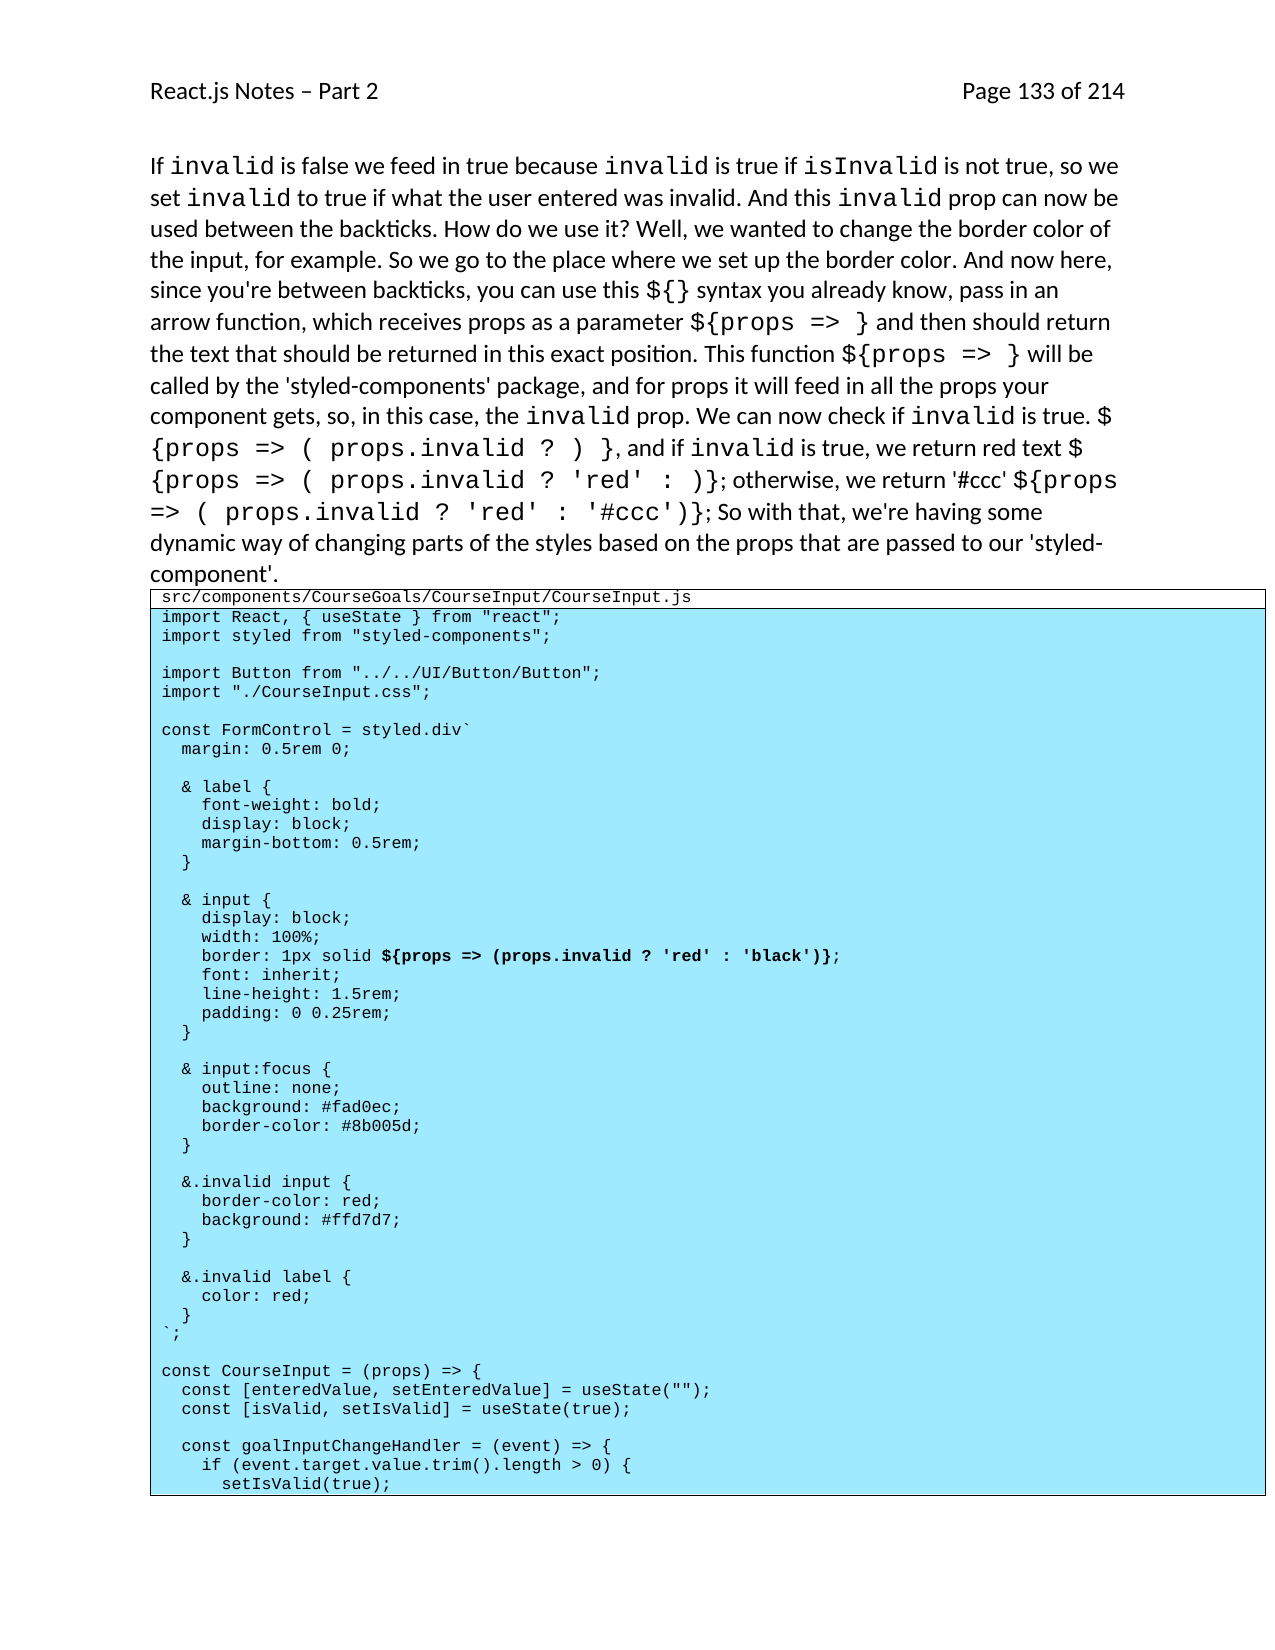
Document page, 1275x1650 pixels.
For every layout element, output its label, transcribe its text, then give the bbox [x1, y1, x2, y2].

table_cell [151, 609, 1265, 1494]
text If invalid is false we feed in true because invalid is true if isInvalid is not true, so we set invalid to true if what the user entered was invalid. And this invalid prop can now be used between the backticks. How do we use it? Well, we wanted to change the border color of the input, for example. So we go to the place where we set up the border color. And now here, since you're between backticks, you can use this ${} syntax you already know, pass in an arrow function, which receives props as a parameter ${props => } and then should return the text that should be returned in this exact position. This function ${props => } will be called by the 'styled-components' package, and for props it will feed in all the props your component gets, so, in this case, the invalid prop. We can now check if invalid is true. ${props => ( props.invalid ? ) }, and if invalid is true, we return red text ${props => ( props.invalid ? 'red' : )}; otherwise, we return '#ccc' ${props => ( props.invalid ? 'red' : '#ccc')}; So with that, we're having some dynamic way of changing parts of the styles based on the props that are passed to our 'styled-component'. [150, 150, 1125, 588]
table_header src/components/CourseGoals/CourseInput/CourseInput.js [151, 590, 1265, 608]
